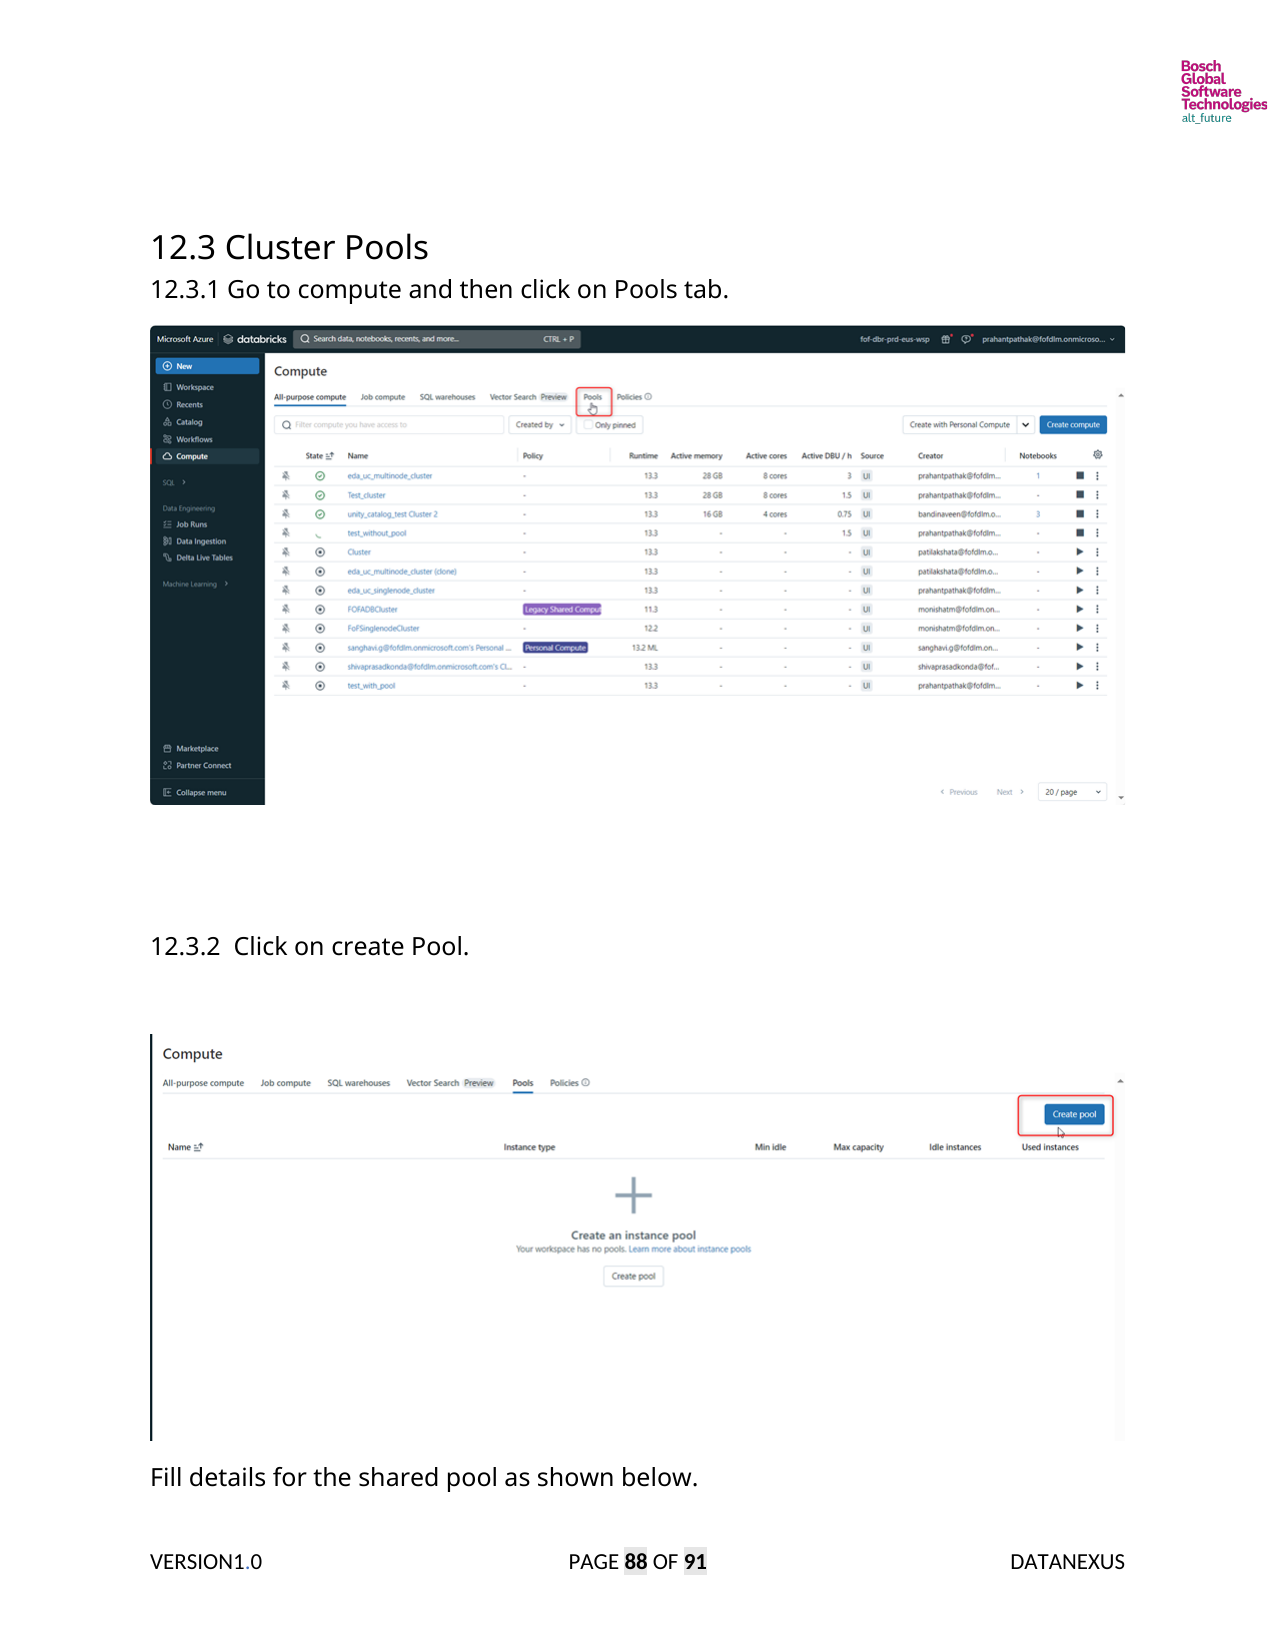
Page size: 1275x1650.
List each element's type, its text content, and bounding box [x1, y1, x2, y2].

picture [150, 1034, 1125, 1441]
text 12.3 Cluster Pools [150, 223, 1125, 269]
picture [1181, 60, 1268, 124]
text 12.3.1 Go to compute and then click on Pools tab. [150, 272, 1125, 306]
text Fill details for the shared pool as shown below. [150, 1460, 1125, 1494]
text 12.3.2 Click on create Pool. [150, 929, 1125, 963]
picture [150, 325, 1125, 805]
